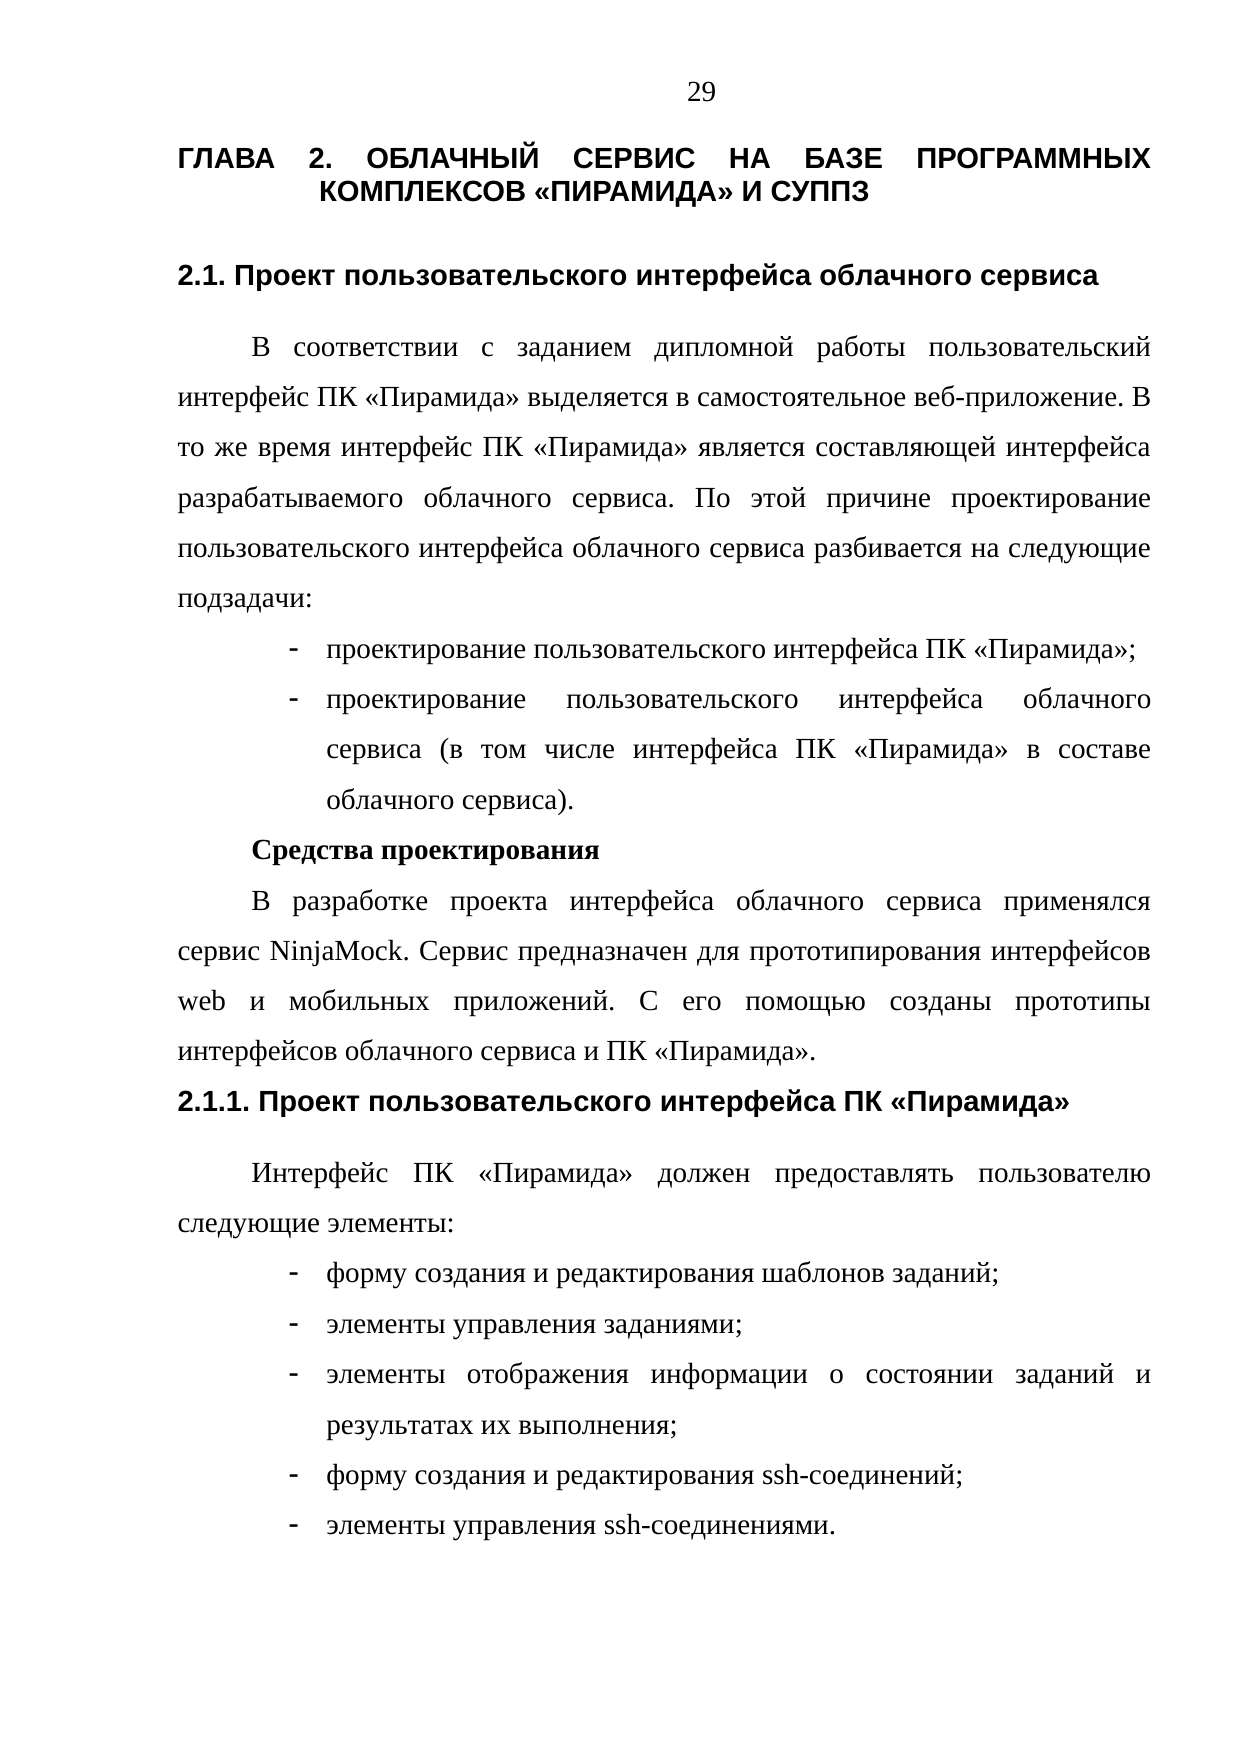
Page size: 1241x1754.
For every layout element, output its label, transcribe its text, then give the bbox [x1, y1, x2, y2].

subtitle 2.1. Проект пользовательского интерфейса облачного сервиса [177, 258, 1152, 291]
text Средства проектирования [177, 832, 1152, 866]
subtitle Глава 2. ОБЛАЧНЫЙ СЕРВИС НА БАЗЕ ПРОГРАММНЫХ КОМПЛЕКСОВ «ПИРАМИДА» И СУППЗ [177, 141, 1152, 208]
text В разработке проекта интерфейса облачного сервиса применялся сервис NinjaMock. Сервис предназначен для прототипирования интерфейсов web и мобильных приложений. С его помощью созданы прототипы интерфейсов облачного сервиса и ПК «Пирамида». [177, 883, 1152, 1067]
subtitle 2.1.1. Проект пользовательского интерфейса ПК «Пирамида» [177, 1084, 1152, 1117]
list проектирование пользовательского интерфейса облачного сервиса (в том числе интерфейса ПК «Пирамида» в составе облачного сервиса). [288, 681, 1152, 816]
list форму создания и редактирования ssh-соединений; [288, 1457, 1152, 1491]
text В соответствии с заданием дипломной работы пользовательский интерфейс ПК «Пирамида» выделяется в самостоятельное веб-приложение. В то же время интерфейс ПК «Пирамида» является составляющей интерфейса разрабатываемого облачного сервиса. По этой причине проектирование пользовательского интерфейса облачного сервиса разбивается на следующие подзадачи: [177, 329, 1152, 614]
list элементы управления заданиями; [288, 1306, 1152, 1339]
list форму создания и редактирования шаблонов заданий; [288, 1256, 1152, 1289]
list элементы отображения информации о состоянии заданий и результатах их выполнения; [288, 1356, 1152, 1440]
list проектирование пользовательского интерфейса ПК «Пирамида»; [288, 631, 1152, 664]
text Интерфейс ПК «Пирамида» должен предоставлять пользователю следующие элементы: [177, 1155, 1152, 1239]
list элементы управления ssh-соединениями. [288, 1507, 1152, 1541]
